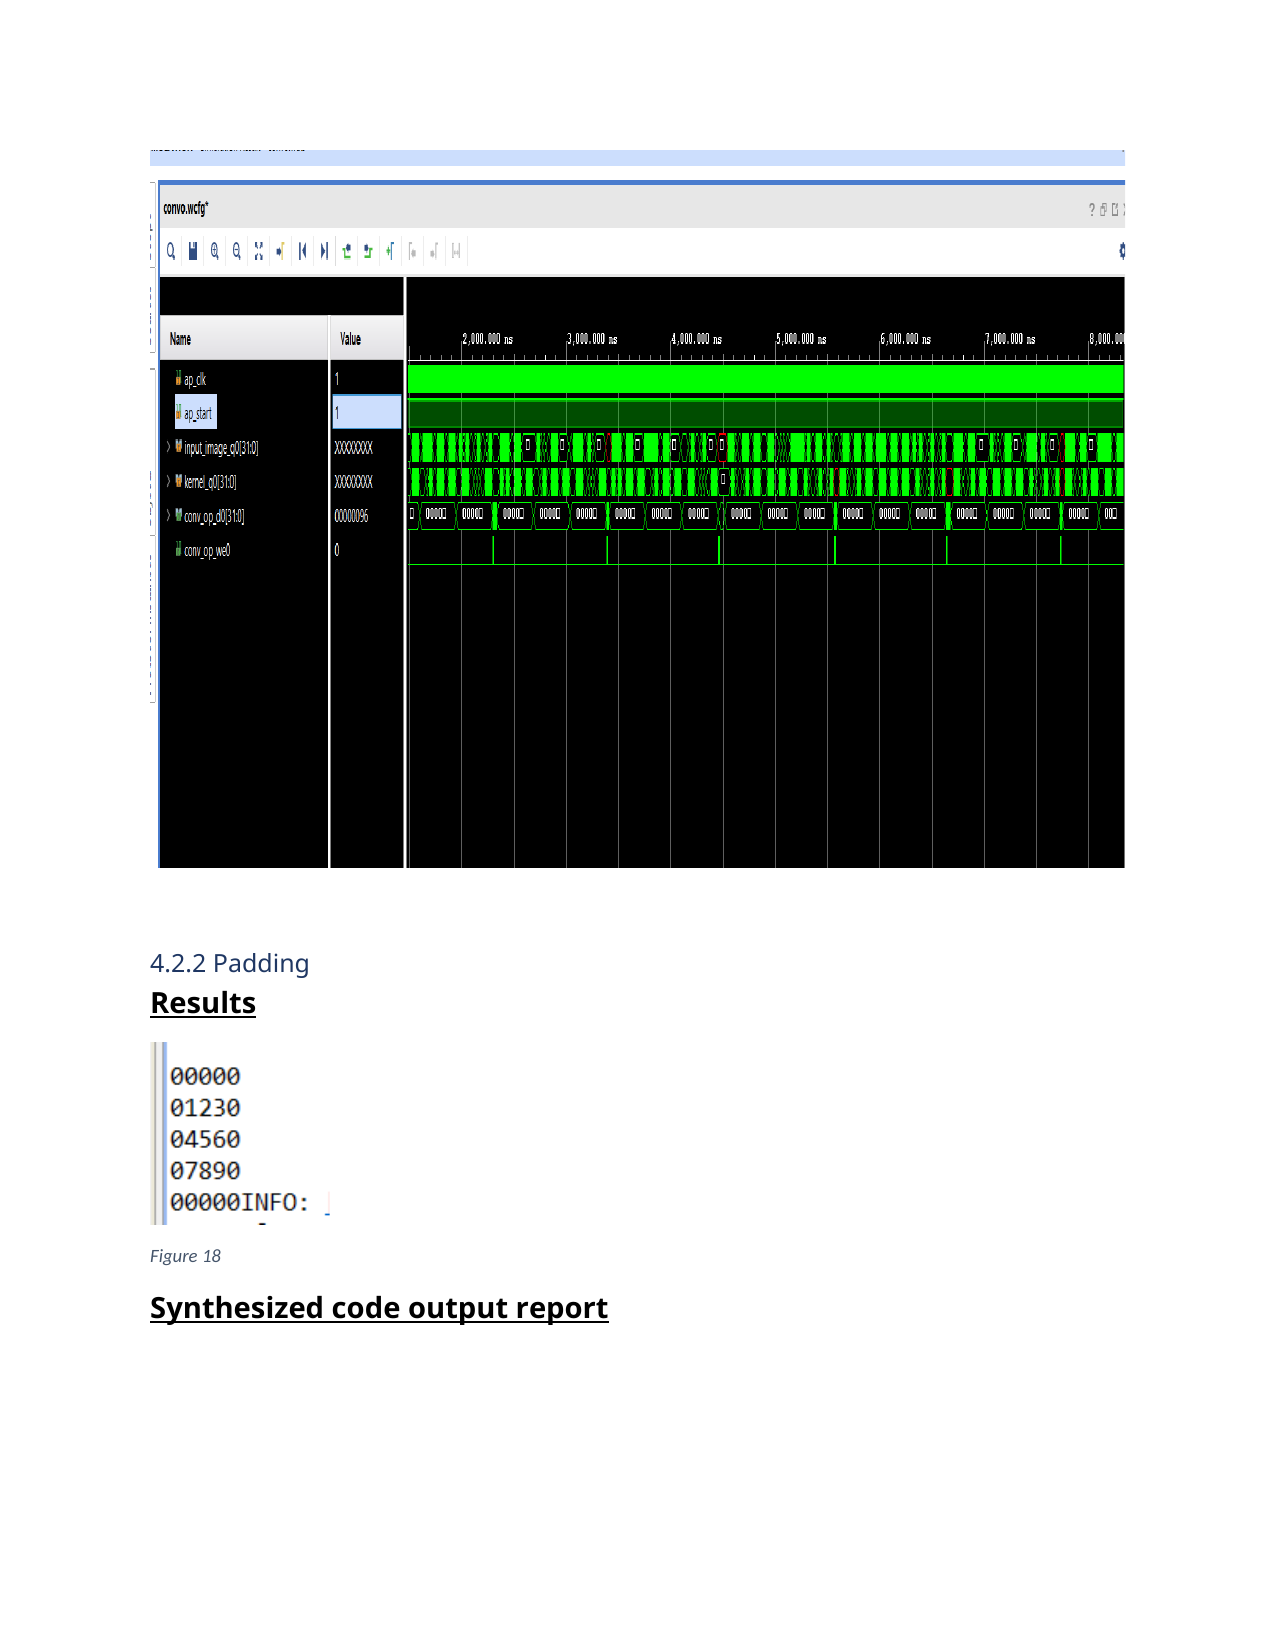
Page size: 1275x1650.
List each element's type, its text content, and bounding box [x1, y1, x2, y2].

subtitle 4.2.2 Padding [150, 946, 1125, 980]
picture [150, 150, 1125, 868]
text Synthesized code output report [150, 1287, 1125, 1327]
picture [150, 1042, 330, 1225]
text Results [150, 983, 1125, 1022]
